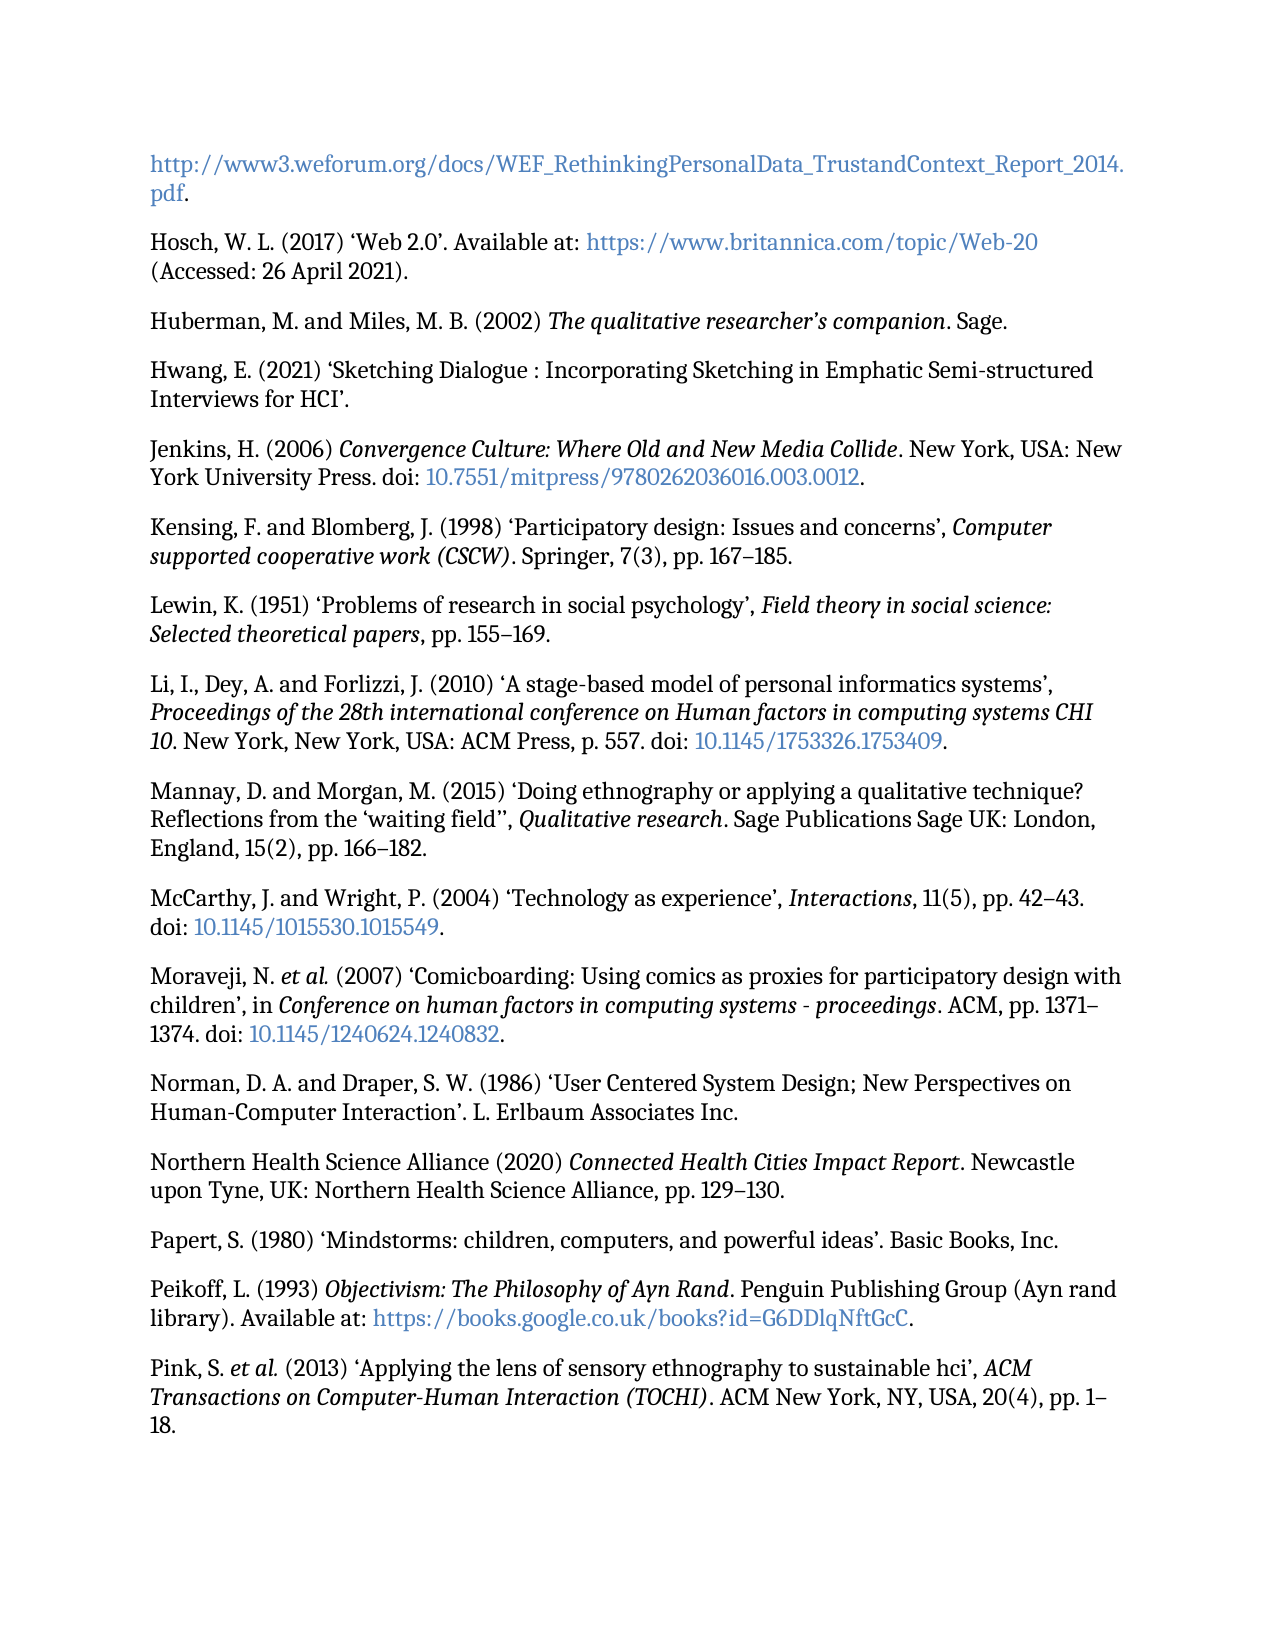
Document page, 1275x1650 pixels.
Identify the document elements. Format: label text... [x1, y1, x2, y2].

text Norman, D. A. and Draper, S. W. (1986) ‘User Centered System Design; New Perspectives on Human-Computer Interaction’. L. Erlbaum Associates Inc. [150, 1069, 1125, 1127]
text Huberman, M. and Miles, M. B. (2002) The qualitative researcher’s companion. Sage. [150, 307, 1125, 335]
text Jenkins, H. (2006) Convergence Culture: Where Old and New Media Collide. New York, USA: New York University Press. doi: 10.7551/mitpress/9780262036016.003.0012. [150, 434, 1125, 492]
text Northern Health Science Alliance (2020) Connected Health Cities Impact Report. Newcastle upon Tyne, UK: Northern Health Science Alliance, pp. 129–130. [150, 1147, 1125, 1205]
text Moraveji, N. et al. (2007) ‘Comicboarding: Using comics as proxies for participatory design with children’, in Conference on human factors in computing systems - proceedings. ACM, pp. 1371–1374. doi: 10.1145/1240624.1240832. [150, 962, 1125, 1048]
text Li, I., Dey, A. and Forlizzi, J. (2010) ‘A stage-based model of personal informatics systems’, Proceedings of the 28th international conference on Human factors in computing systems CHI 10. New York, New York, USA: ACM Press, p. 557. doi: 10.1145/1753326.1753409. [150, 669, 1125, 756]
text Mannay, D. and Morgan, M. (2015) ‘Doing ethnography or applying a qualitative technique? Reflections from the ‘waiting field’’, Qualitative research. Sage Publications Sage UK: London, England, 15(2), pp. 166–182. [150, 777, 1125, 863]
text Hosch, W. L. (2017) ‘Web 2.0’. Available at: https://www.britannica.com/topic/Web-20 (Accessed: 26 April 2021). [150, 228, 1125, 286]
text Pink, S. et al. (2013) ‘Applying the lens of sensory ethnography to sustainable hci’, ACM Transactions on Computer-Human Interaction (TOCHI). ACM New York, NY, USA, 20(4), pp. 1–18. [150, 1354, 1125, 1440]
text Hwang, E. (2021) ‘Sketching Dialogue : Incorporating Sketching in Emphatic Semi-structured Interviews for HCI’. [150, 356, 1125, 414]
text Lewin, K. (1951) ‘Problems of research in social psychology’, Field theory in social science: Selected theoretical papers, pp. 155–169. [150, 591, 1125, 649]
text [150, 150, 1125, 207]
text Peikoff, L. (1993) Objectivism: The Philosophy of Ayn Rand. Penguin Publishing Group (Ayn rand library). Available at: https://books.google.co.uk/books?id=G6DDlqNftGcC. [150, 1275, 1125, 1333]
text Kensing, F. and Blomberg, J. (1998) ‘Participatory design: Issues and concerns’, Computer supported cooperative work (CSCW). Springer, 7(3), pp. 167–185. [150, 513, 1125, 570]
text McCarthy, J. and Wright, P. (2004) ‘Technology as experience’, Interactions, 11(5), pp. 42–43. doi: 10.1145/1015530.1015549. [150, 884, 1125, 941]
text Papert, S. (1980) ‘Mindstorms: children, computers, and powerful ideas’. Basic Books, Inc. [150, 1226, 1125, 1254]
